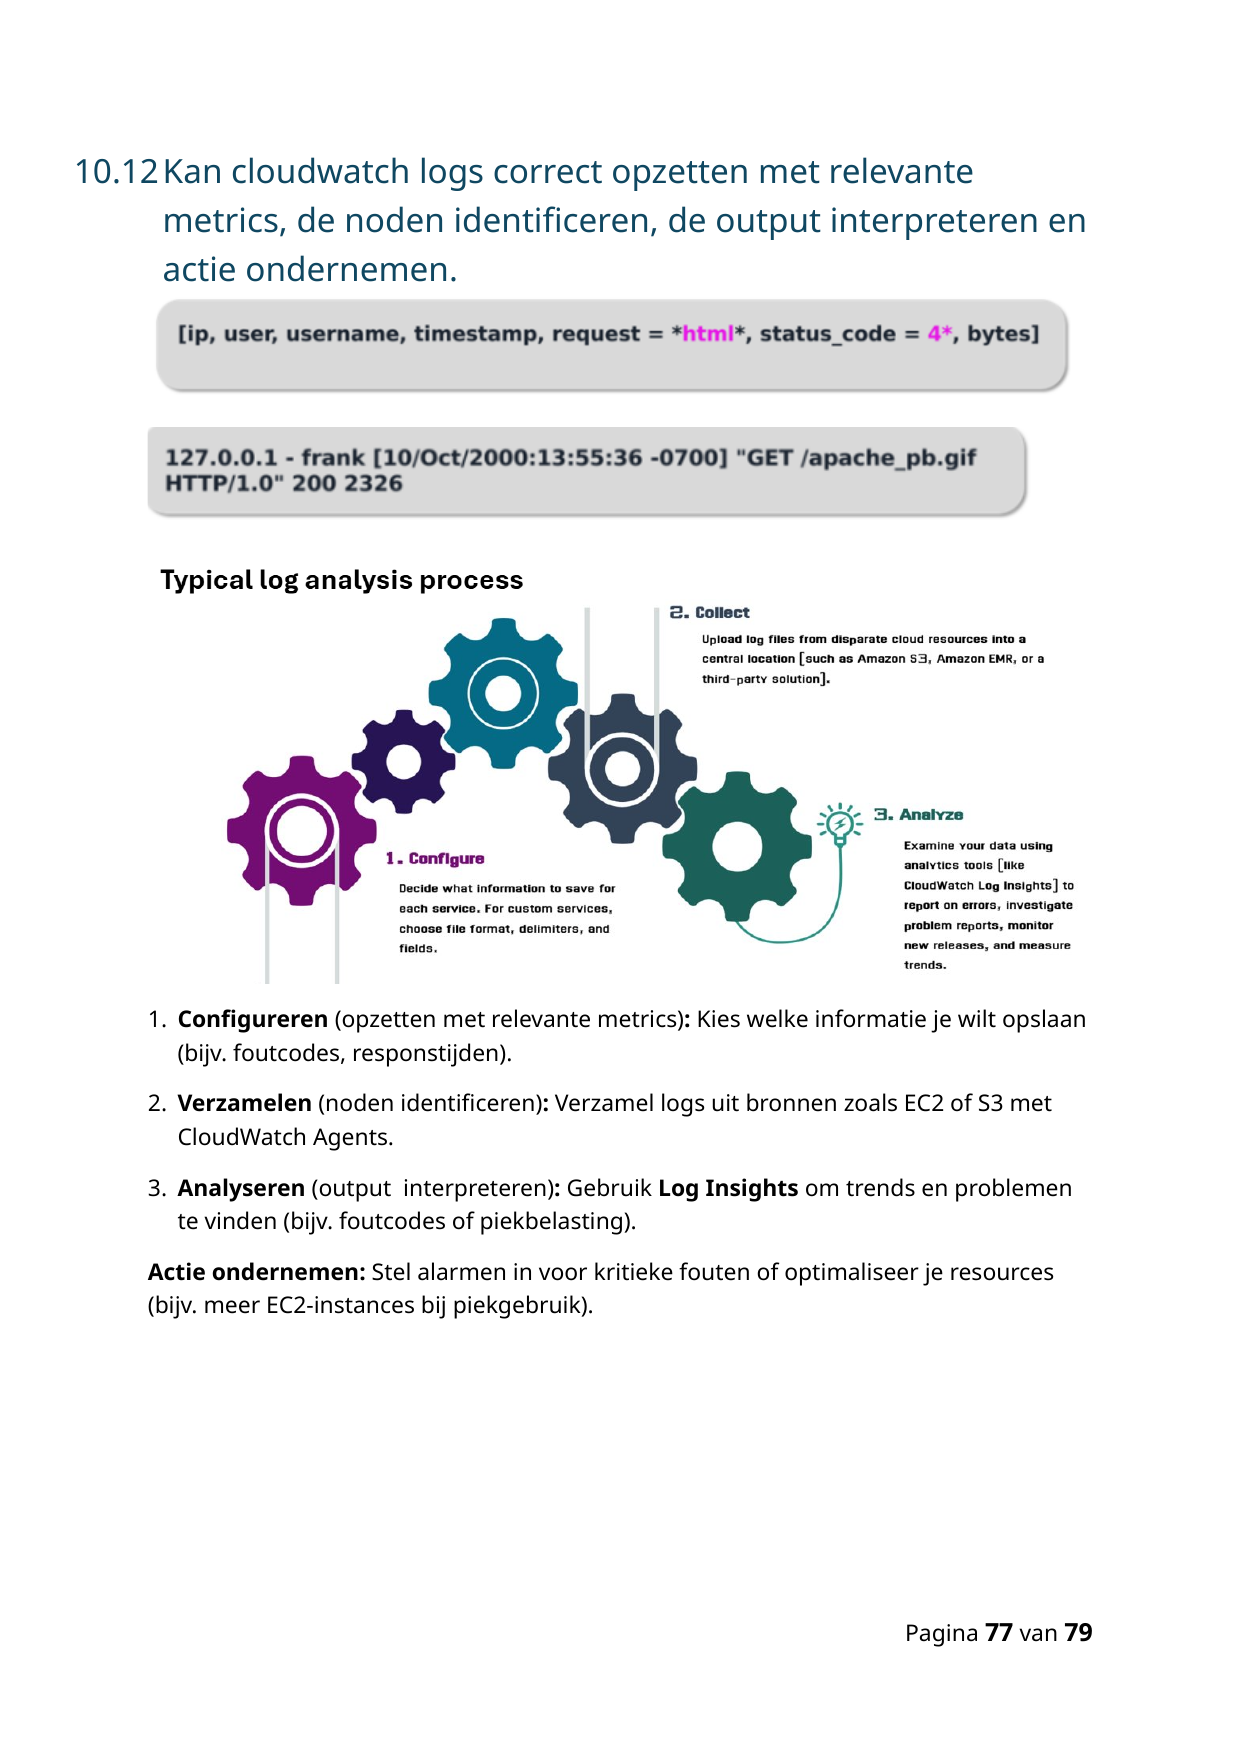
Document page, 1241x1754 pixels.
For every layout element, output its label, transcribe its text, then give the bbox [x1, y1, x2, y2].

subtitle Kan cloudwatch logs correct opzetten met relevante metrics, de noden identificeren, de output interpreteren en actie ondernemen. [74, 148, 1093, 291]
list Analyseren (output interpreteren): Gebruik Log Insights om trends en problemen te vinden (bijv. foutcodes of piekbelasting). [148, 1172, 1093, 1237]
picture [147, 294, 1088, 409]
picture [147, 427, 1034, 540]
text Actie ondernemen: Stel alarmen in voor kritieke fouten of optimaliseer je resources (bijv. meer EC2-instances bij piekgebruik). [148, 1256, 1093, 1321]
list Verzamelen (noden identificeren): Verzamel logs uit bronnen zoals EC2 of S3 met CloudWatch Agents. [148, 1087, 1093, 1152]
list Configureren (opzetten met relevante metrics): Kies welke informatie je wilt opslaan (bijv. foutcodes, responstijden). [148, 1003, 1093, 1068]
picture [147, 559, 1088, 984]
